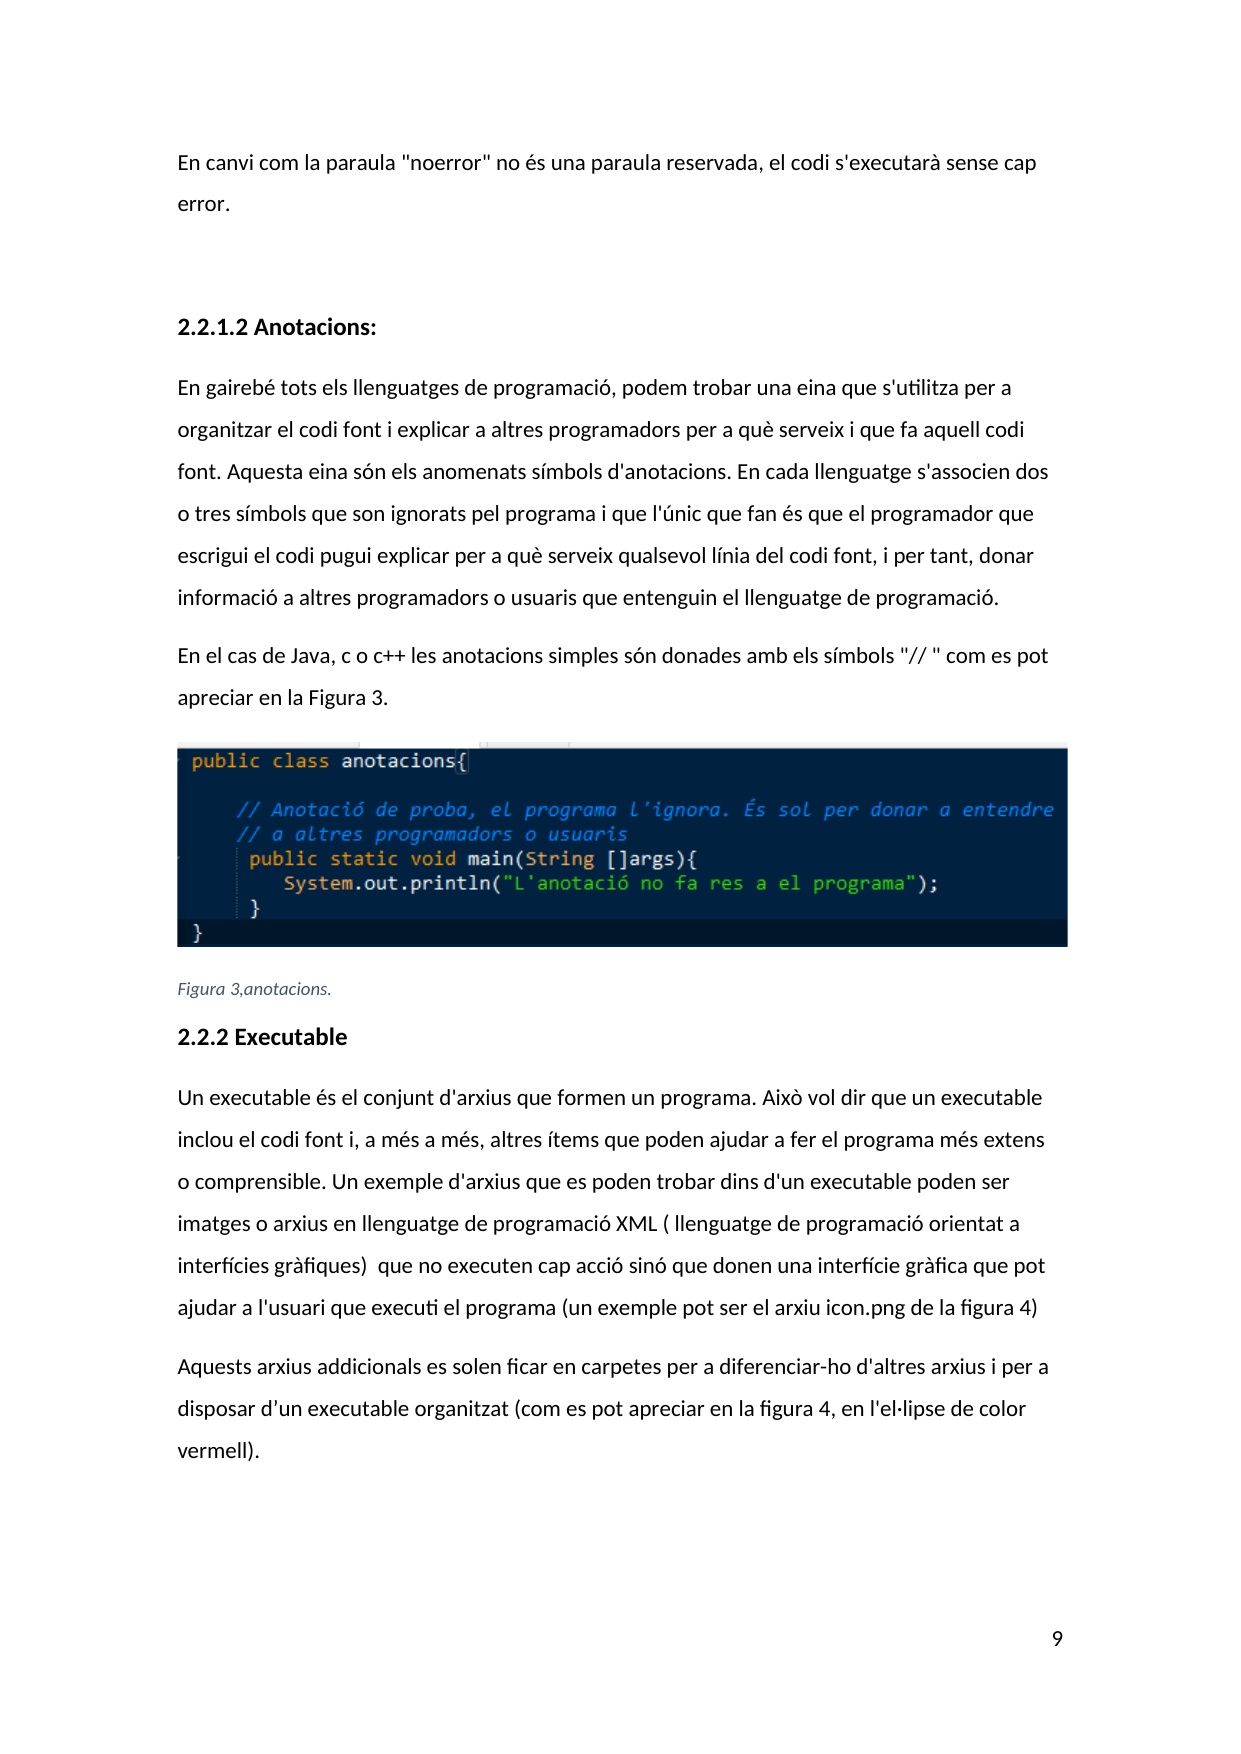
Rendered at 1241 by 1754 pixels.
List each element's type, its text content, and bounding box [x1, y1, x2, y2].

text Un executable és el conjunt d'arxius que formen un programa. Això vol dir que un executable inclou el codi font i, a més a més, altres ítems que poden ajudar a fer el programa més extens o comprensible. Un exemple d'arxius que es poden trobar dins d'un executable poden ser imatges o arxius en llenguatge de programació XML ( llenguatge de programació orientat a interfícies gràfiques) que no executen cap acció sinó que donen una interfície gràfica que pot ajudar a l'usuari que executi el programa (un exemple pot ser el arxiu icon.png de la figura 4) [177, 1083, 1063, 1321]
text Figura 3,anotacions. [177, 977, 1063, 1000]
text 2.2.1.2 Anotacions: [177, 311, 1063, 341]
text En el cas de Java, c o c++ les anotacions simples són donades amb els símbols "// " com es pot apreciar en la Figura 3. [177, 642, 1063, 712]
text En gairebé tots els llenguatges de programació, podem trobar una eina que s'utilitza per a organitzar el codi font i explicar a altres programadors per a què serveix i que fa aquell codi font. Aquesta eina són els anomenats símbols d'anotacions. En cada llenguatge s'associen dos o tres símbols que son ignorats pel programa i que l'únic que fan és que el programador que escrigui el codi pugui explicar per a què serveix qualsevol línia del codi font, i per tant, donar informació a altres programadors o usuaris que entenguin el llenguatge de programació. [177, 373, 1063, 611]
text 2.2.2 Executable [177, 1021, 1063, 1052]
text Aquests arxius addicionals es solen ficar en carpetes per a diferenciar-ho d'altres arxius i per a disposar d’un executable organitzat (com es pot apreciar en la figura 4, en l'el·lipse de color vermell). [177, 1352, 1063, 1464]
text En canvi com la paraula "noerror" no és una paraula reservada, el codi s'executarà sense cap error. [177, 148, 1063, 218]
picture [177, 742, 1068, 947]
